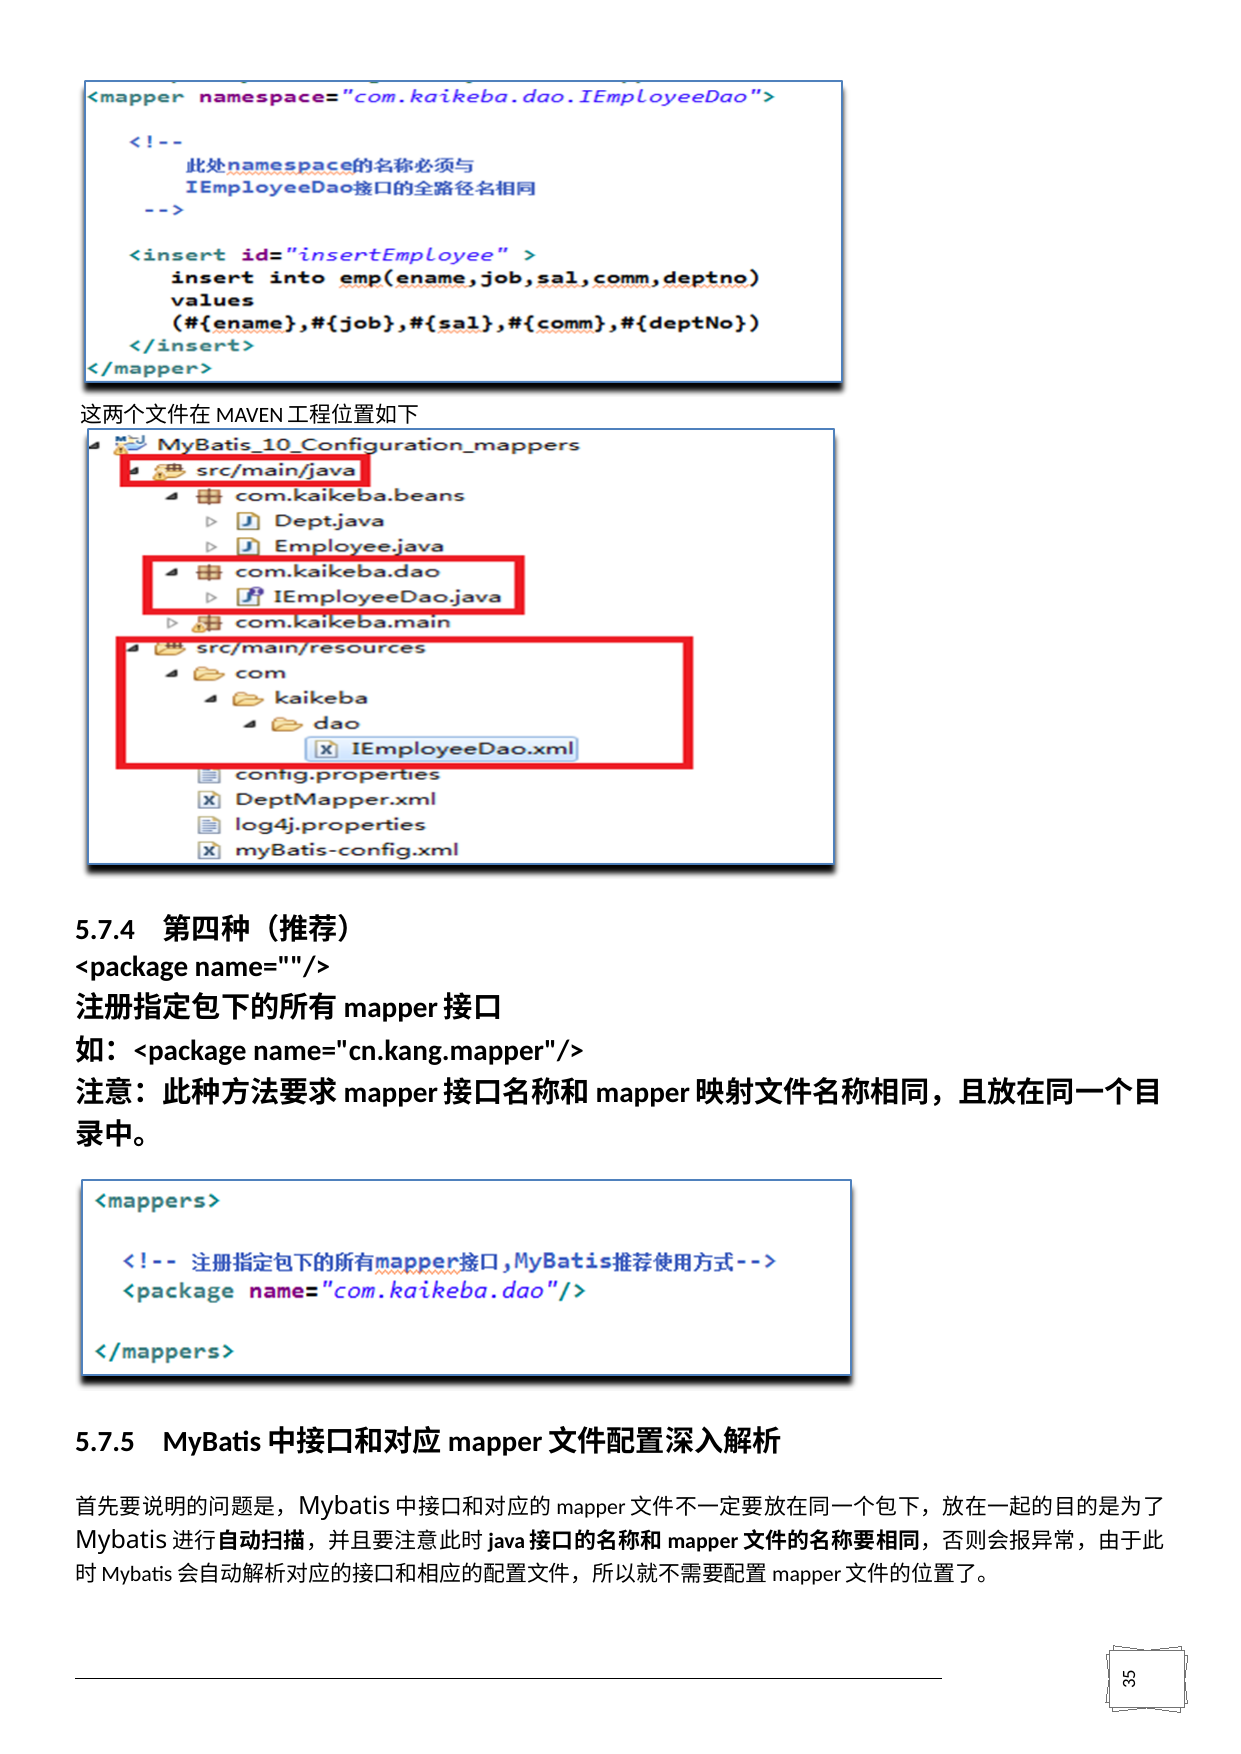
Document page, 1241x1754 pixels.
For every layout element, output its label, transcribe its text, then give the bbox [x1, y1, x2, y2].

text 首先要说明的问题是，Mybatis中接口和对应的mapper文件不一定要放在同一个包下，放在一起的目的是为了Mybatis进行自动扫描，并且要注意此时java接口的名称和mapper文件的名称要相同，否则会报异常，由于此时Mybatis会自动解析对应的接口和相应的配置文件，所以就不需要配置mapper文件的位置了。 [75, 1487, 1165, 1587]
picture [80, 428, 843, 879]
picture [75, 80, 851, 397]
subtitle MyBatis中接口和对应mapper文件配置深入解析 [75, 1418, 1165, 1460]
subtitle 第四种（推荐） <package name=""/> 注册指定包下的所有mapper接口 如：<package name="cn.kang.mapper"/> 注意：此种方法要求mapper接口名称和mapper映射文件名称相同，且放在同一个目录中。 [75, 906, 1165, 1153]
text 这两个文件在MAVEN工程位置如下 [75, 397, 1165, 429]
picture [75, 1179, 859, 1391]
